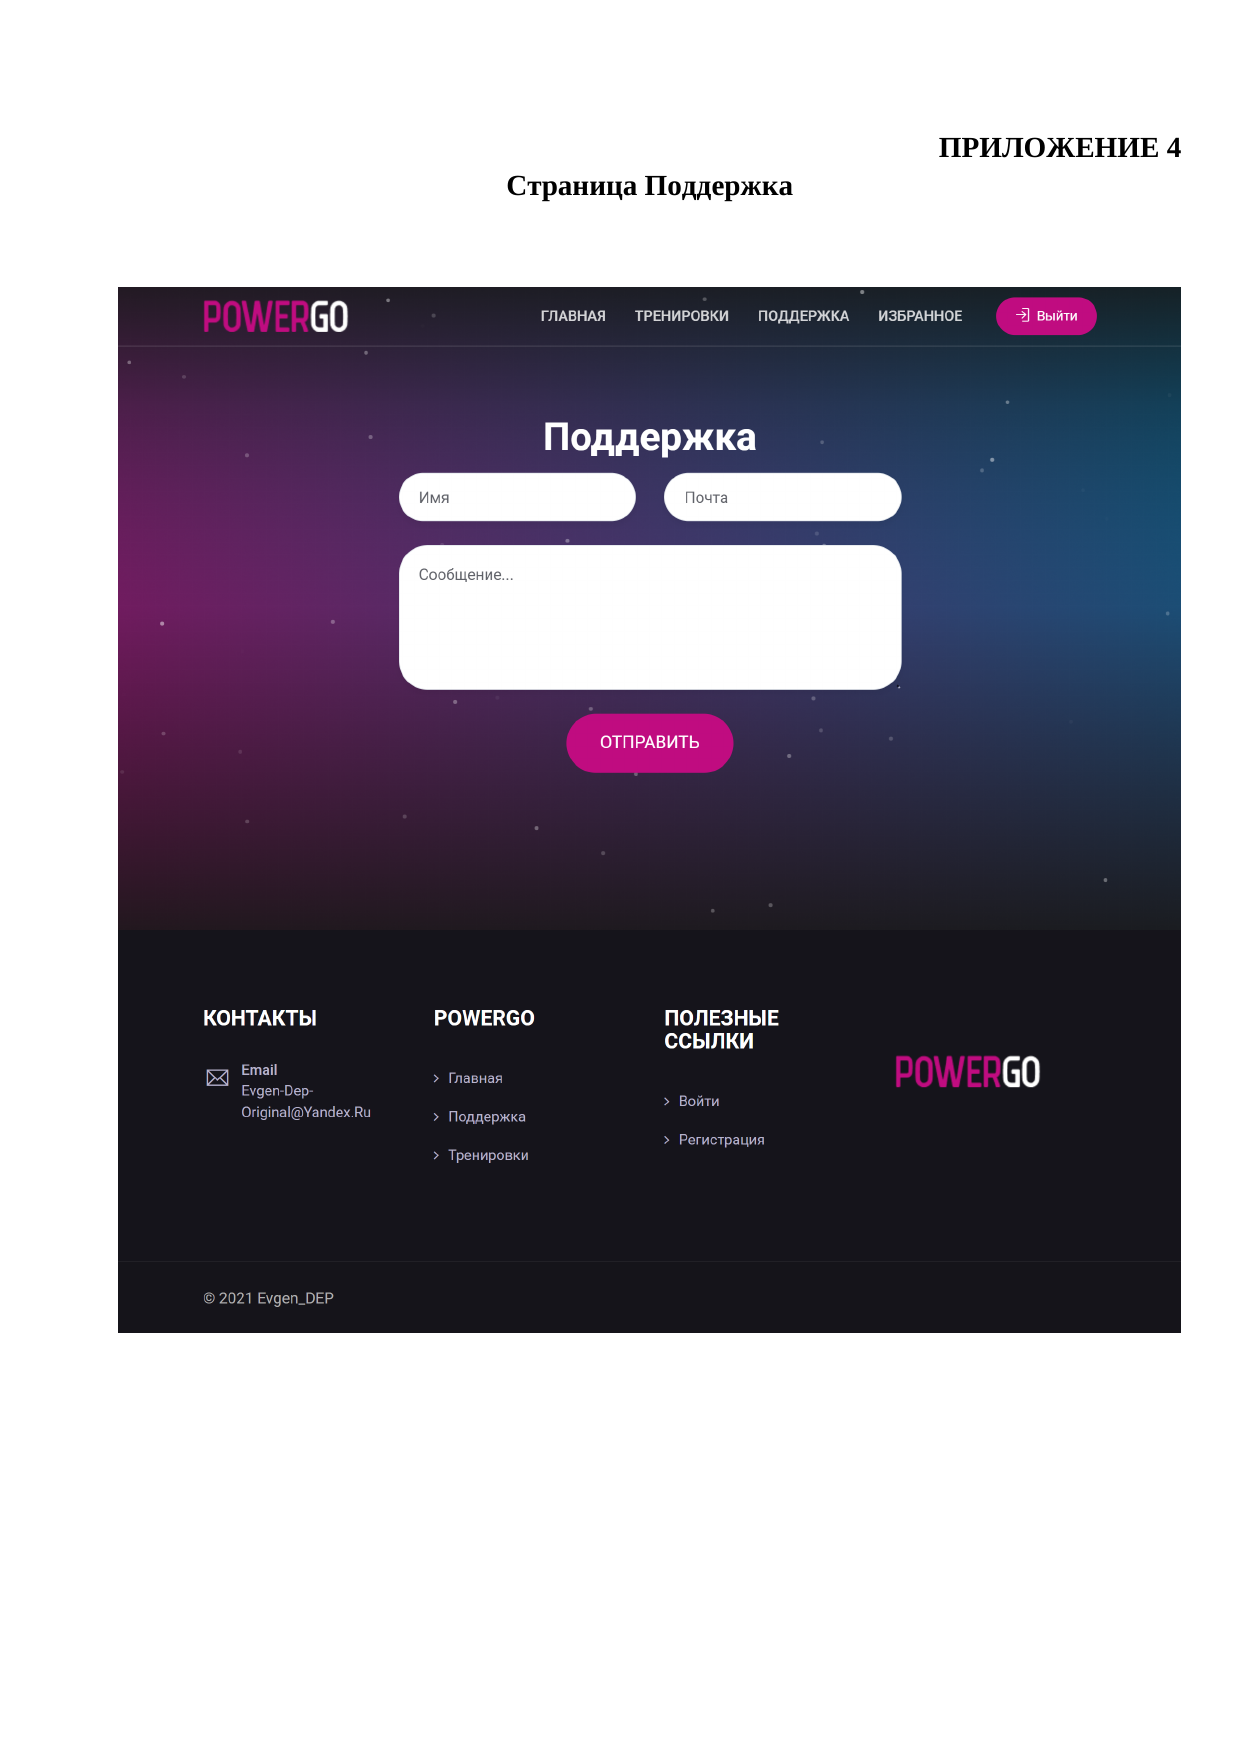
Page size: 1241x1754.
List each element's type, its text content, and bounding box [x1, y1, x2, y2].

text Страница Поддержка [118, 168, 1181, 202]
picture [118, 287, 1181, 1333]
subtitle ПРИЛОЖЕНИЕ 4 [118, 130, 1181, 163]
